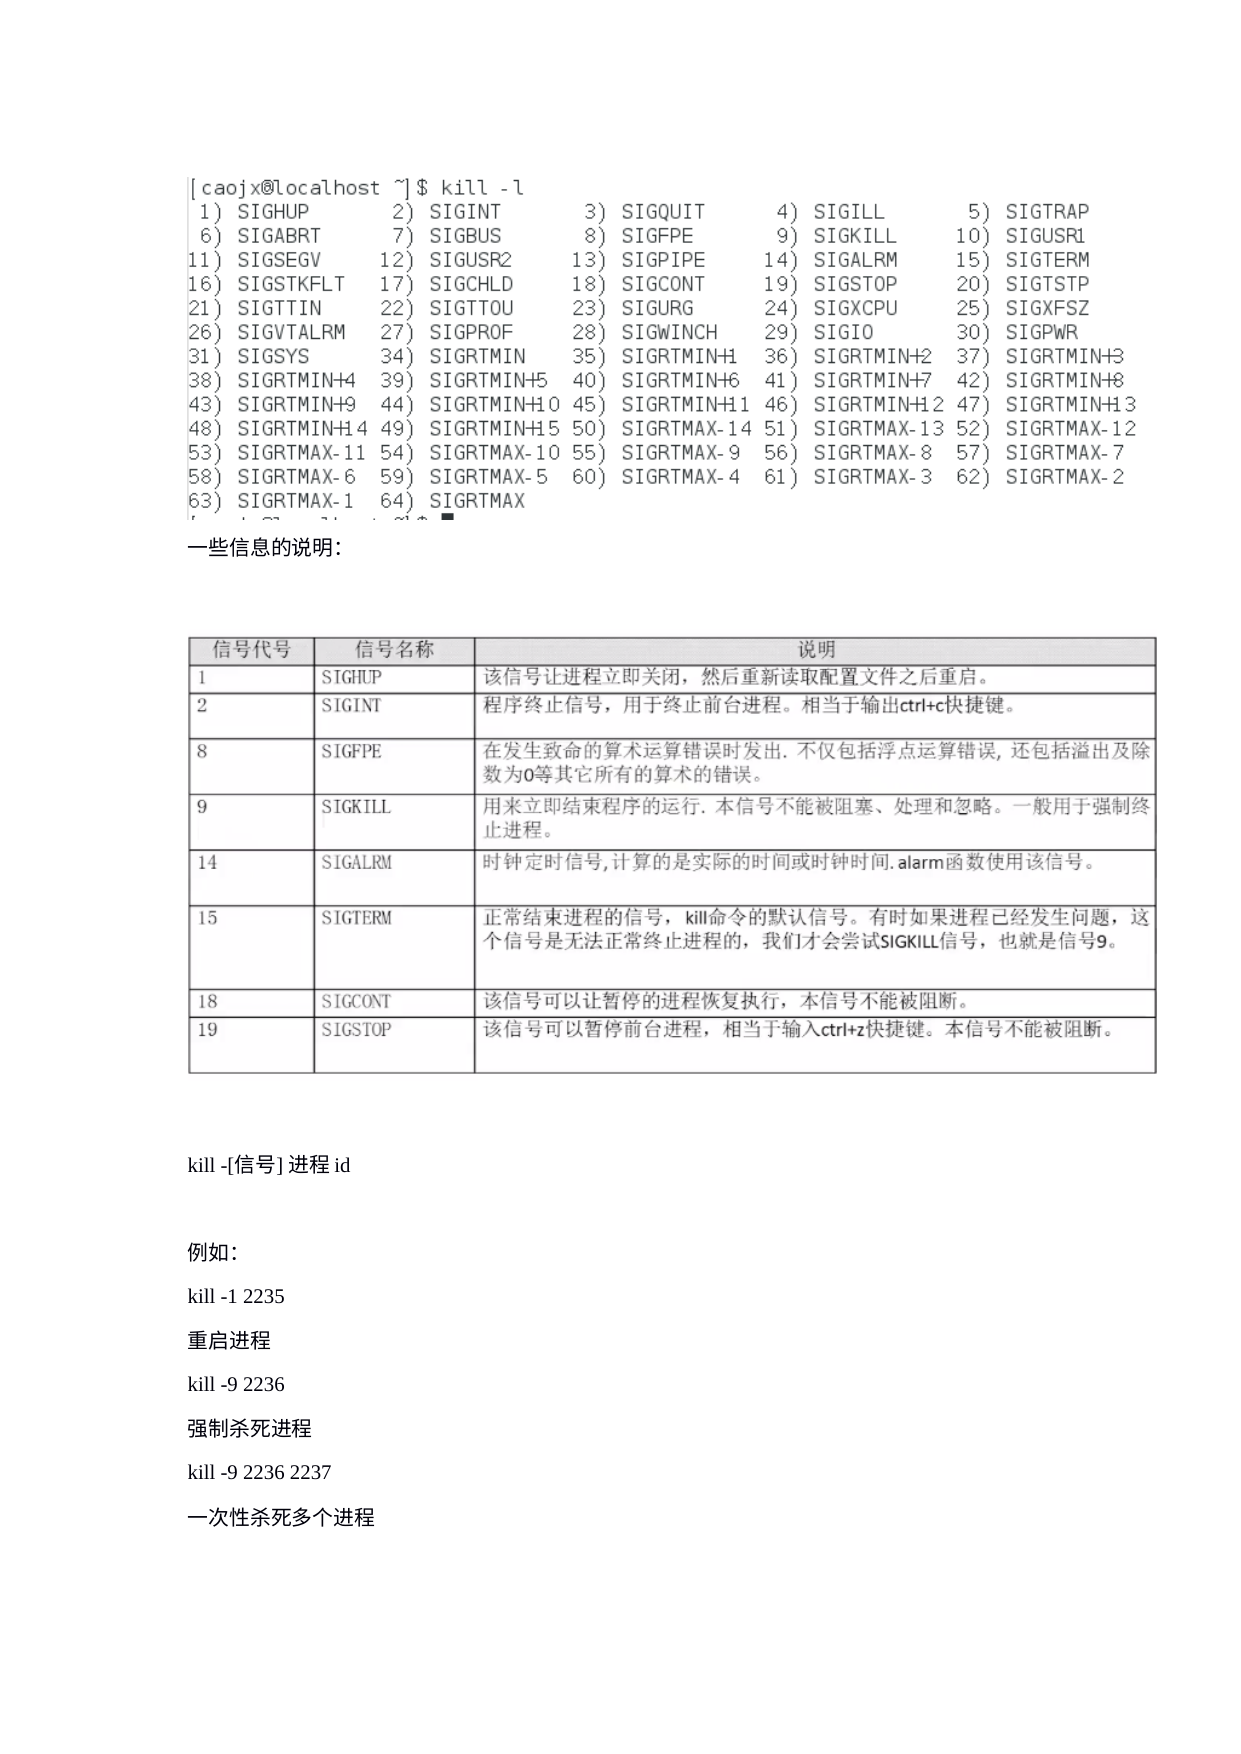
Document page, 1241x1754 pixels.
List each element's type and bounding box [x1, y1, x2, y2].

picture [187, 177, 1226, 520]
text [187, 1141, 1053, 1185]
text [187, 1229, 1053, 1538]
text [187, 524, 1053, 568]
picture [187, 629, 1158, 1081]
